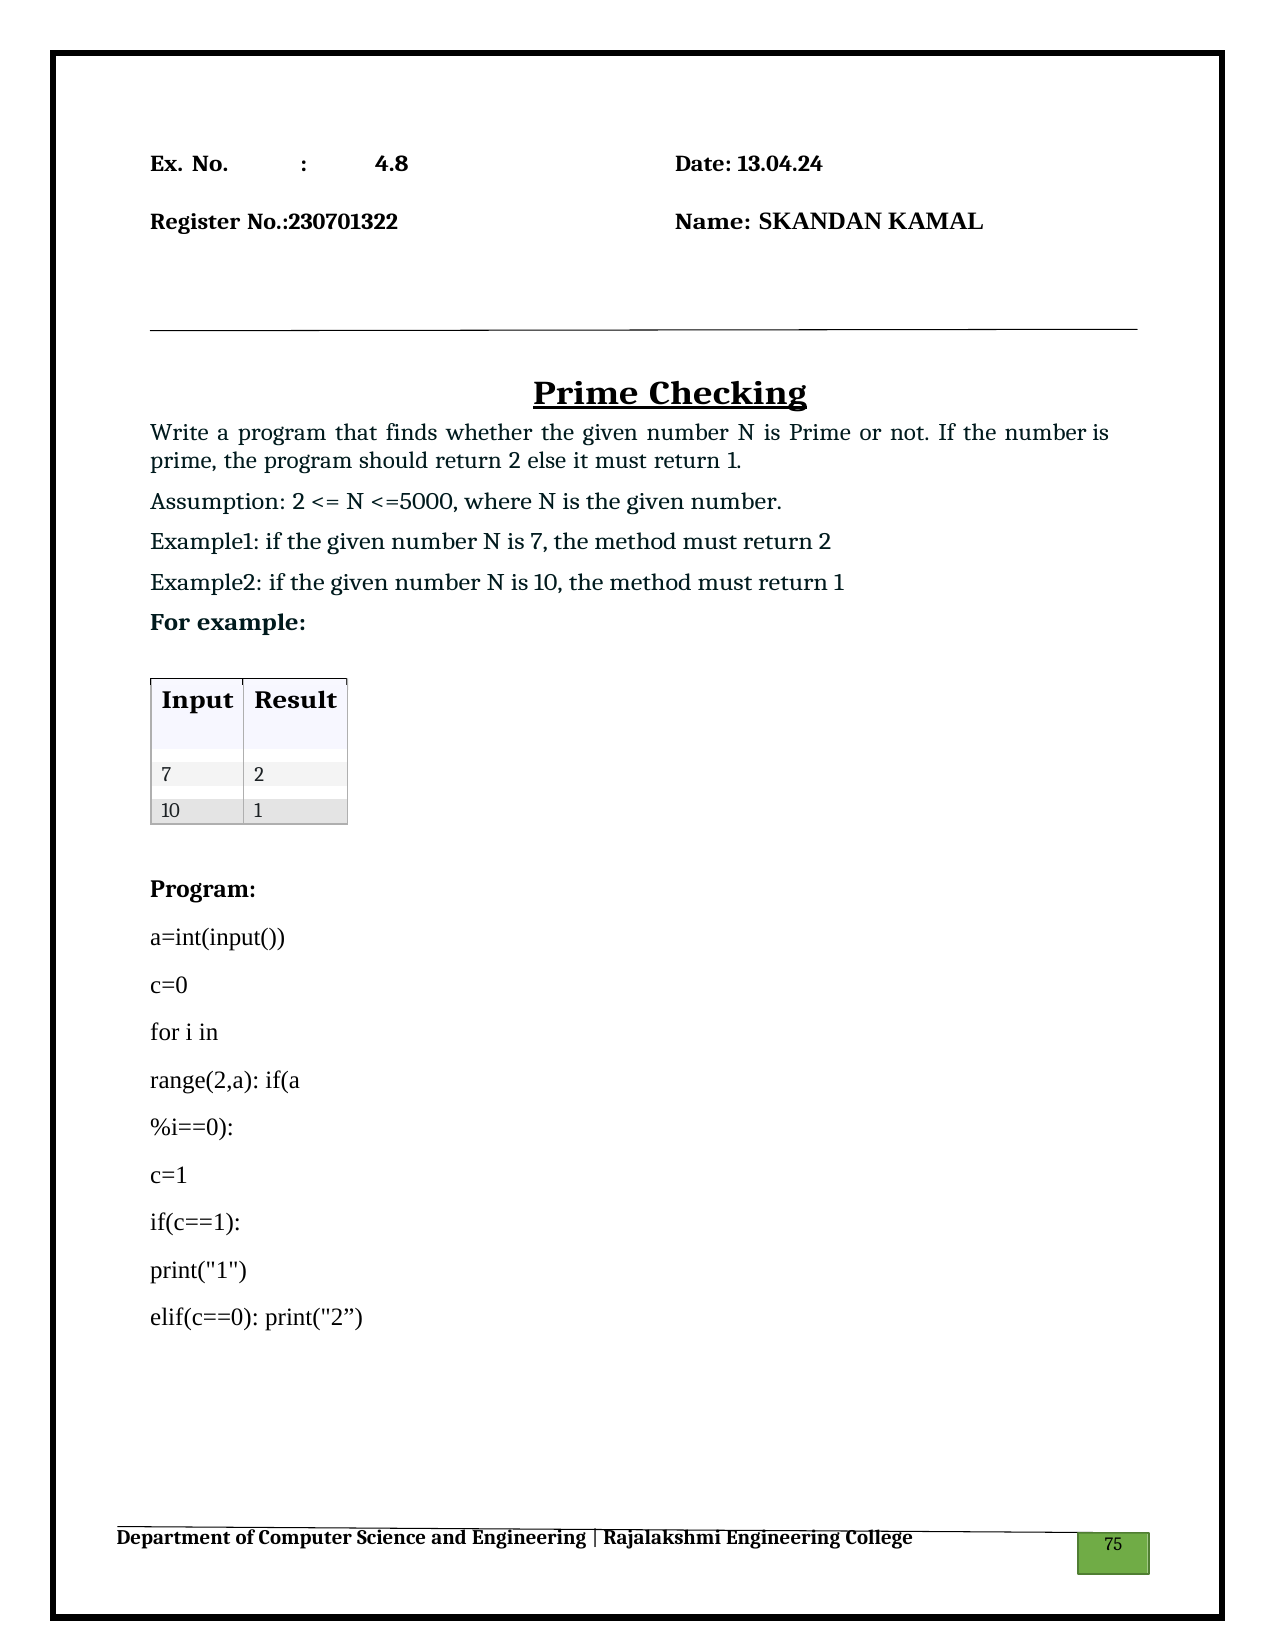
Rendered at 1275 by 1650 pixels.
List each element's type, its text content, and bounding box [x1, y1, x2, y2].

text Ex. No. : 4.8 Date: 13.04.24 [150, 151, 1206, 177]
text Write a program that finds whether the given number N is Prime or not. If the number is prime, the program should return 2 else it must return 1. [150, 419, 1125, 475]
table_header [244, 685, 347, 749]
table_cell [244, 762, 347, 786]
text elif(c==0): print("2”) [150, 1302, 1206, 1331]
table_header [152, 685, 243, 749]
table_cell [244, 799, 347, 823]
text Assumption: 2 <= N <=5000, where N is the given number. Example1: if the given number N is 7, the method must return 2 Example2: if the given number N is 10, the method must return 1 For example: [150, 488, 878, 636]
text Program: a=int(input()) c=0 [150, 875, 287, 998]
subtitle Prime Checking [172, 374, 1168, 412]
picture [243, 679, 346, 685]
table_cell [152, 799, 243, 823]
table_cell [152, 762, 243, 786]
text print("1") [150, 1255, 1206, 1283]
text Register No.:230701322 Name: SKANDAN KAMAL [150, 206, 1206, 235]
text c=1 if(c==1): [150, 1160, 243, 1236]
text for i in range(2,a): if(a%i==0): [150, 1017, 333, 1141]
picture [151, 679, 242, 685]
